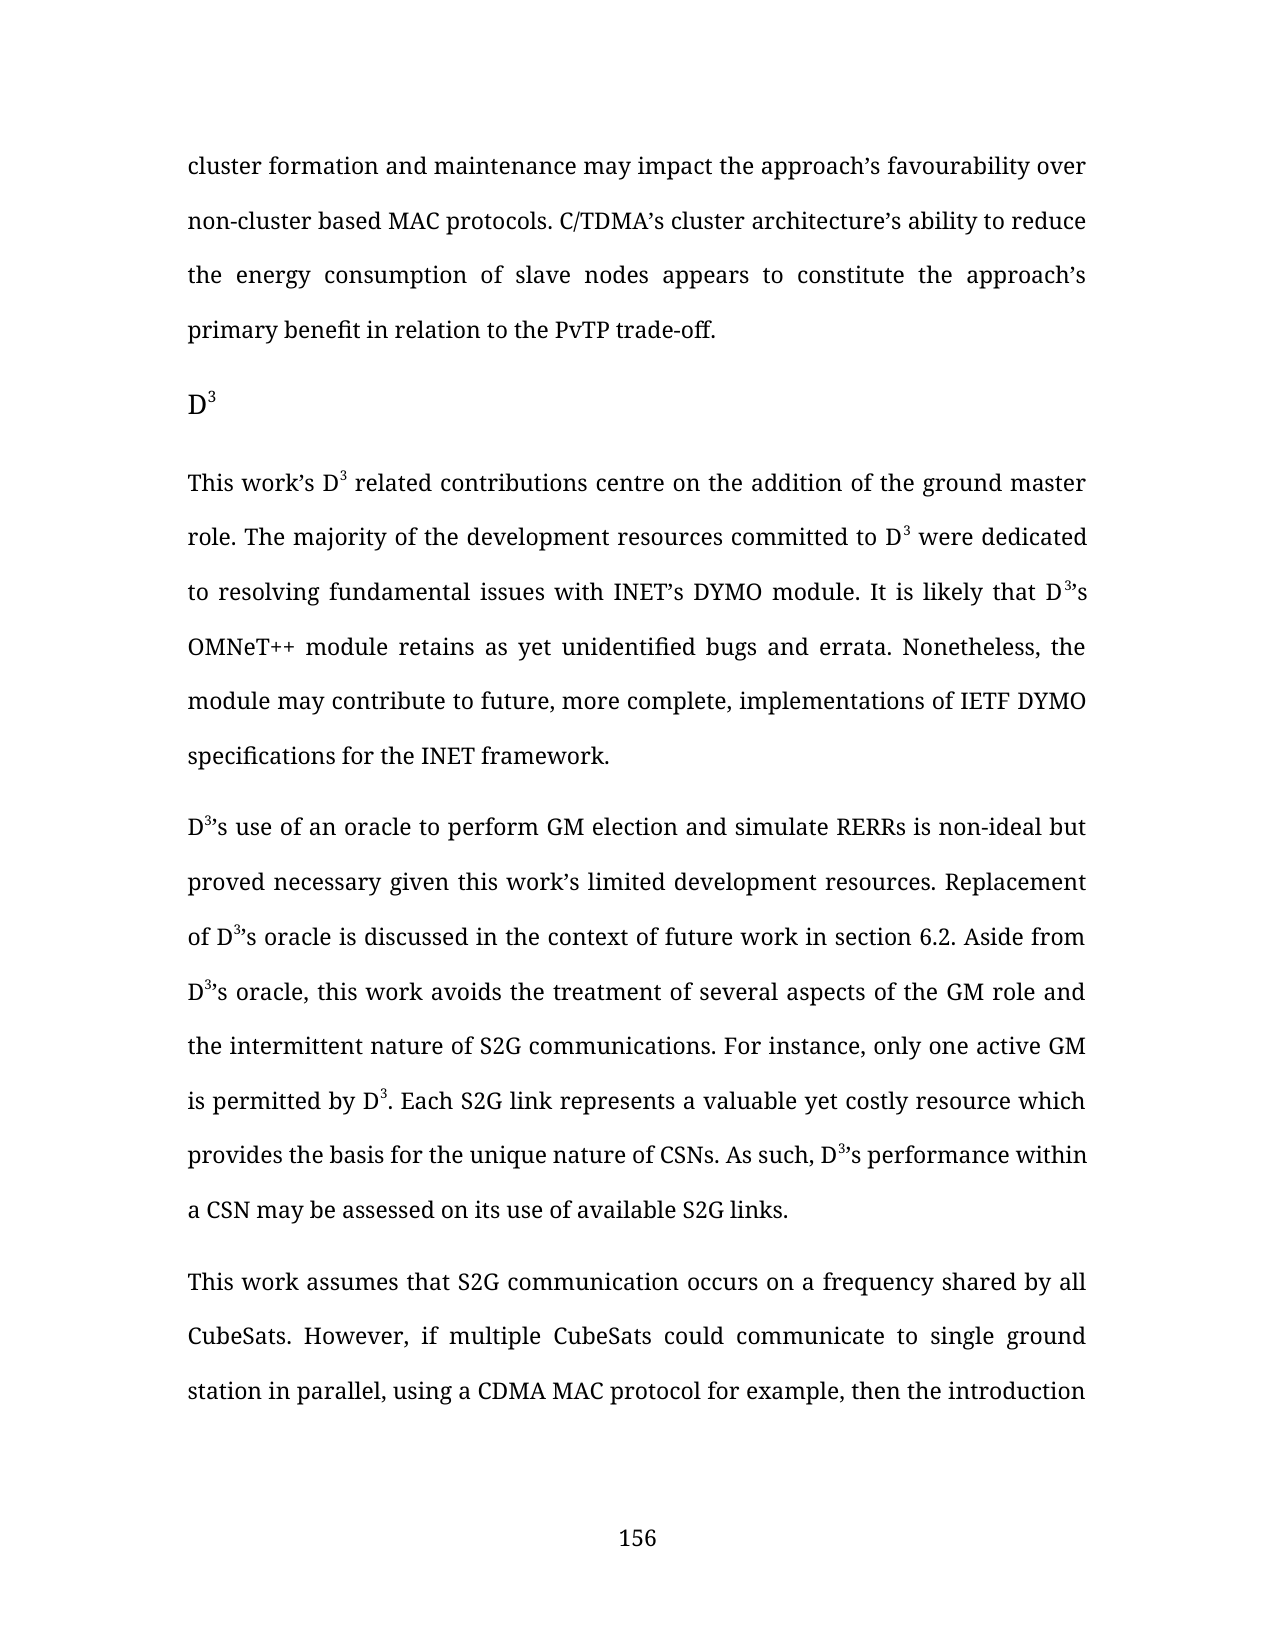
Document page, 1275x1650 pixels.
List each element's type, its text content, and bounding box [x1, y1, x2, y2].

text This work’s D3 related contributions centre on the addition of the ground master role. The majority of the development resources committed to D3 were dedicated to resolving fundamental issues with INET’s DYMO module. It is likely that D3’s OMNeT++ module retains as yet unidentified bugs and errata. Nonetheless, the module may contribute to future, more complete, implementations of IETF DYMO specifications for the INET framework. [187, 467, 1087, 771]
text D3’s use of an oracle to perform GM election and simulate RERRs is non-ideal but proved necessary given this work’s limited development resources. Replacement of D3’s oracle is discussed in the context of future work in section 6.2. Aside from D3’s oracle, this work avoids the treatment of several aspects of the GM role and the intermittent nature of S2G communications. For instance, only one active GM is permitted by D3. Each S2G link represents a valuable yet costly resource which provides the basis for the unique nature of CSNs. As such, D3’s performance within a CSN may be assessed on its use of available S2G links. [187, 811, 1087, 1225]
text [187, 1266, 1087, 1406]
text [187, 150, 1087, 345]
subtitle D3 [187, 385, 1087, 422]
